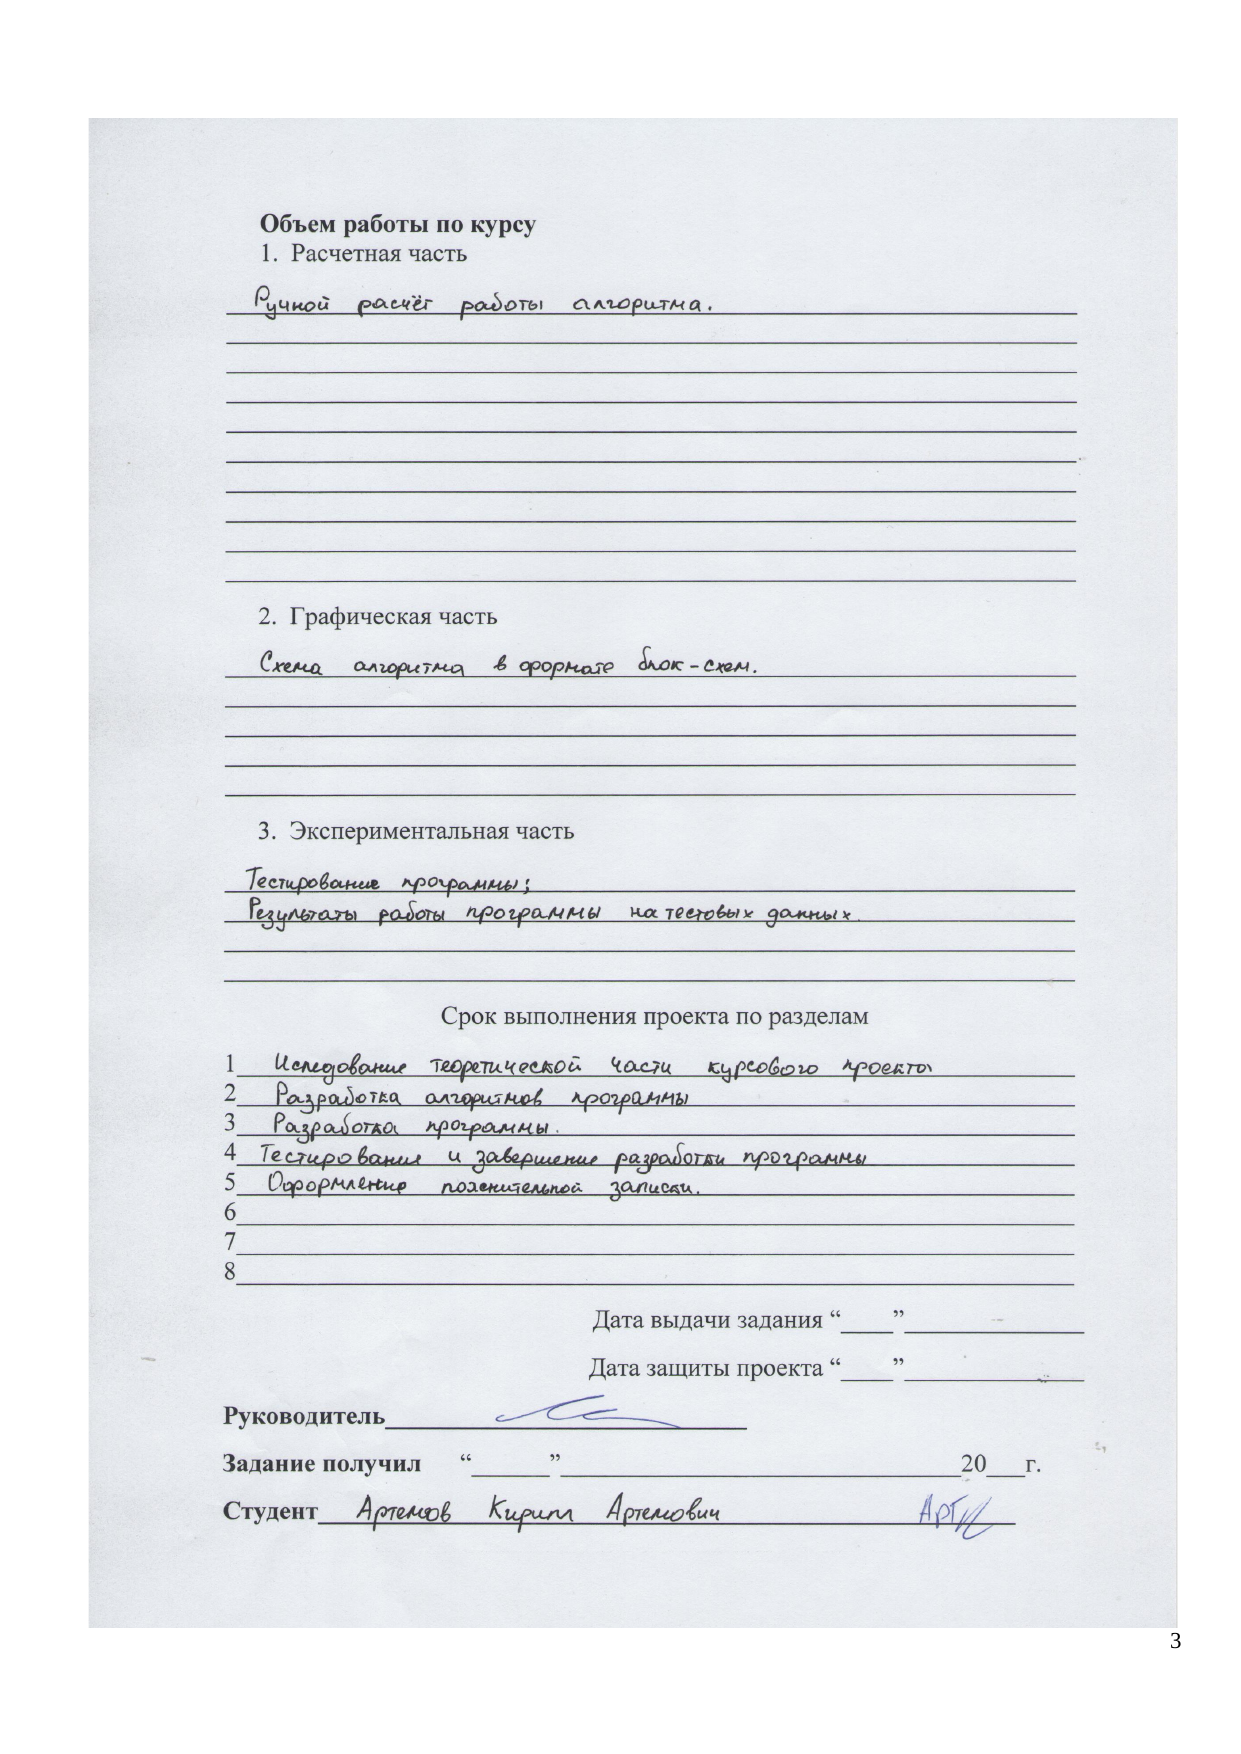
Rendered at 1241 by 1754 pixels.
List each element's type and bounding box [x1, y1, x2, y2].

picture [88, 118, 1178, 1628]
